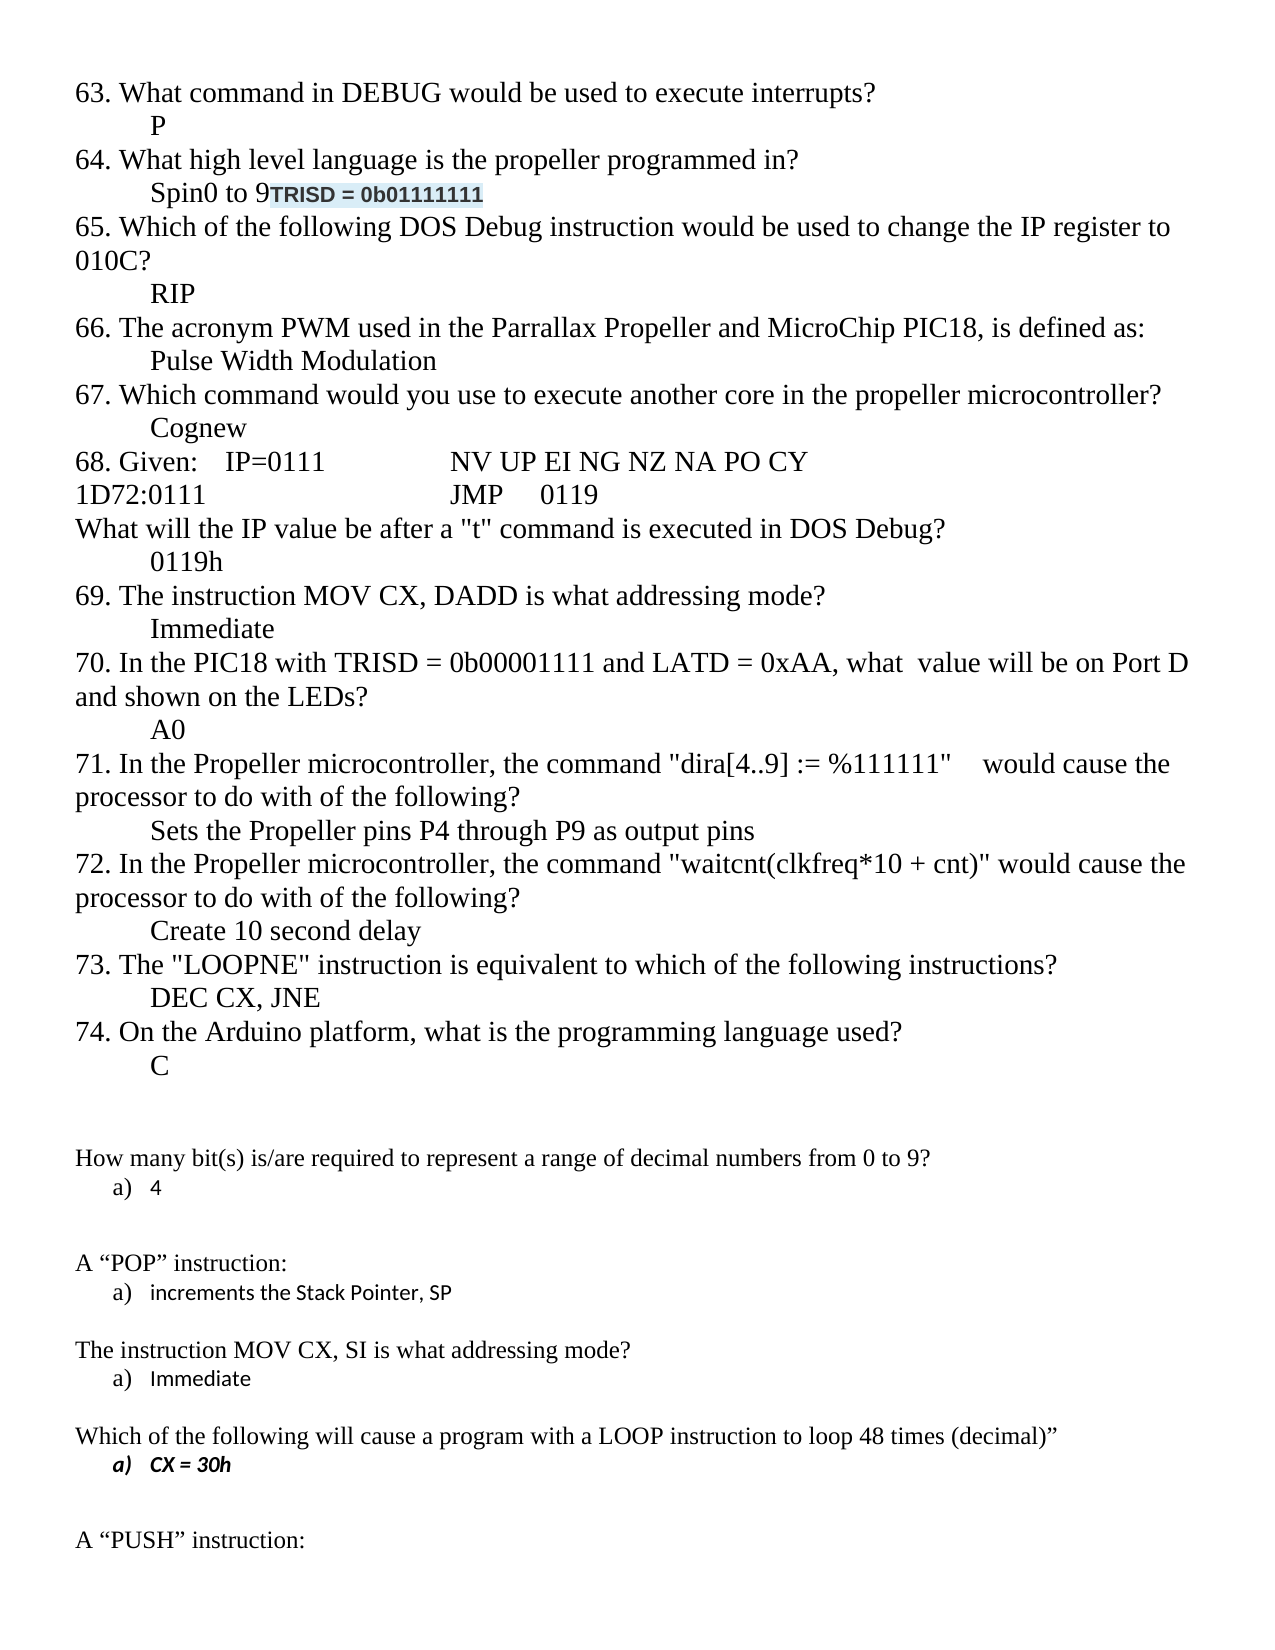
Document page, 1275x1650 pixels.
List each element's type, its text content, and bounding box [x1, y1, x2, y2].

text DEC CX, JNE [75, 981, 1200, 1014]
text 65. Which of the following DOS Debug instruction would be used to change the IP register to 010C? [75, 209, 1200, 276]
list increments the Stack Pointer, SP [112, 1277, 1200, 1306]
text 66. The acronym PWM used in the Parrallax Propeller and MicroChip PIC18, is defined as: [75, 310, 1200, 343]
text 1D72:0111 JMP 0119 [75, 477, 1200, 511]
text 73. The "LOOPNE" instruction is equivalent to which of the following instructions? [75, 947, 1200, 981]
text Which of the following will cause a program with a LOOP instruction to loop 48 times (decimal)” [75, 1421, 1200, 1450]
text 68. Given: IP=0111 NV UP EI NG NZ NA PO CY [75, 444, 1200, 477]
list Immediate [112, 1363, 1200, 1393]
text Sets the Propeller pins P4 through P9 as output pins [75, 813, 1200, 846]
text Cognew [75, 410, 1200, 444]
text A “PUSH” instruction: [75, 1525, 1200, 1554]
text The instruction MOV CX, SI is what addressing mode? [75, 1335, 1200, 1363]
text P [75, 108, 1200, 142]
text 74. On the Arduino platform, what is the programming language used? [75, 1014, 1200, 1048]
text 67. Which command would you use to execute another core in the propeller microcontroller? [75, 377, 1200, 410]
text A0 [75, 712, 1200, 746]
text 71. In the Propeller microcontroller, the command "dira[4..9] := %111111" would cause the processor to do with of the following? [75, 746, 1200, 813]
text 69. The instruction MOV CX, DADD is what addressing mode? [75, 578, 1200, 612]
text Pulse Width Modulation [75, 343, 1200, 377]
text Spin0 to 9TRISD = 0b01111111 [75, 176, 1200, 209]
text C [75, 1048, 1200, 1081]
text Create 10 second delay [75, 913, 1200, 947]
text RIP [75, 276, 1200, 310]
text 63. What command in DEBUG would be used to execute interrupts? [75, 75, 1200, 108]
list 4 [112, 1172, 1200, 1201]
list CX = 30h [112, 1450, 1200, 1478]
text 64. What high level language is the propeller programmed in? [75, 142, 1200, 176]
text How many bit(s) is/are required to represent a range of decimal numbers from 0 to 9? [75, 1143, 1200, 1172]
text Immediate [75, 612, 1200, 645]
text A “POP” instruction: [75, 1248, 1200, 1277]
text 0119h [75, 544, 1200, 578]
text 70. In the PIC18 with TRISD = 0b00001111 and LATD = 0xAA, what value will be on Port D and shown on the LEDs? [75, 645, 1200, 712]
text What will the IP value be after a "t" command is executed in DOS Debug? [75, 511, 1200, 544]
text 72. In the Propeller microcontroller, the command "waitcnt(clkfreq*10 + cnt)" would cause the processor to do with of the following? [75, 846, 1200, 913]
